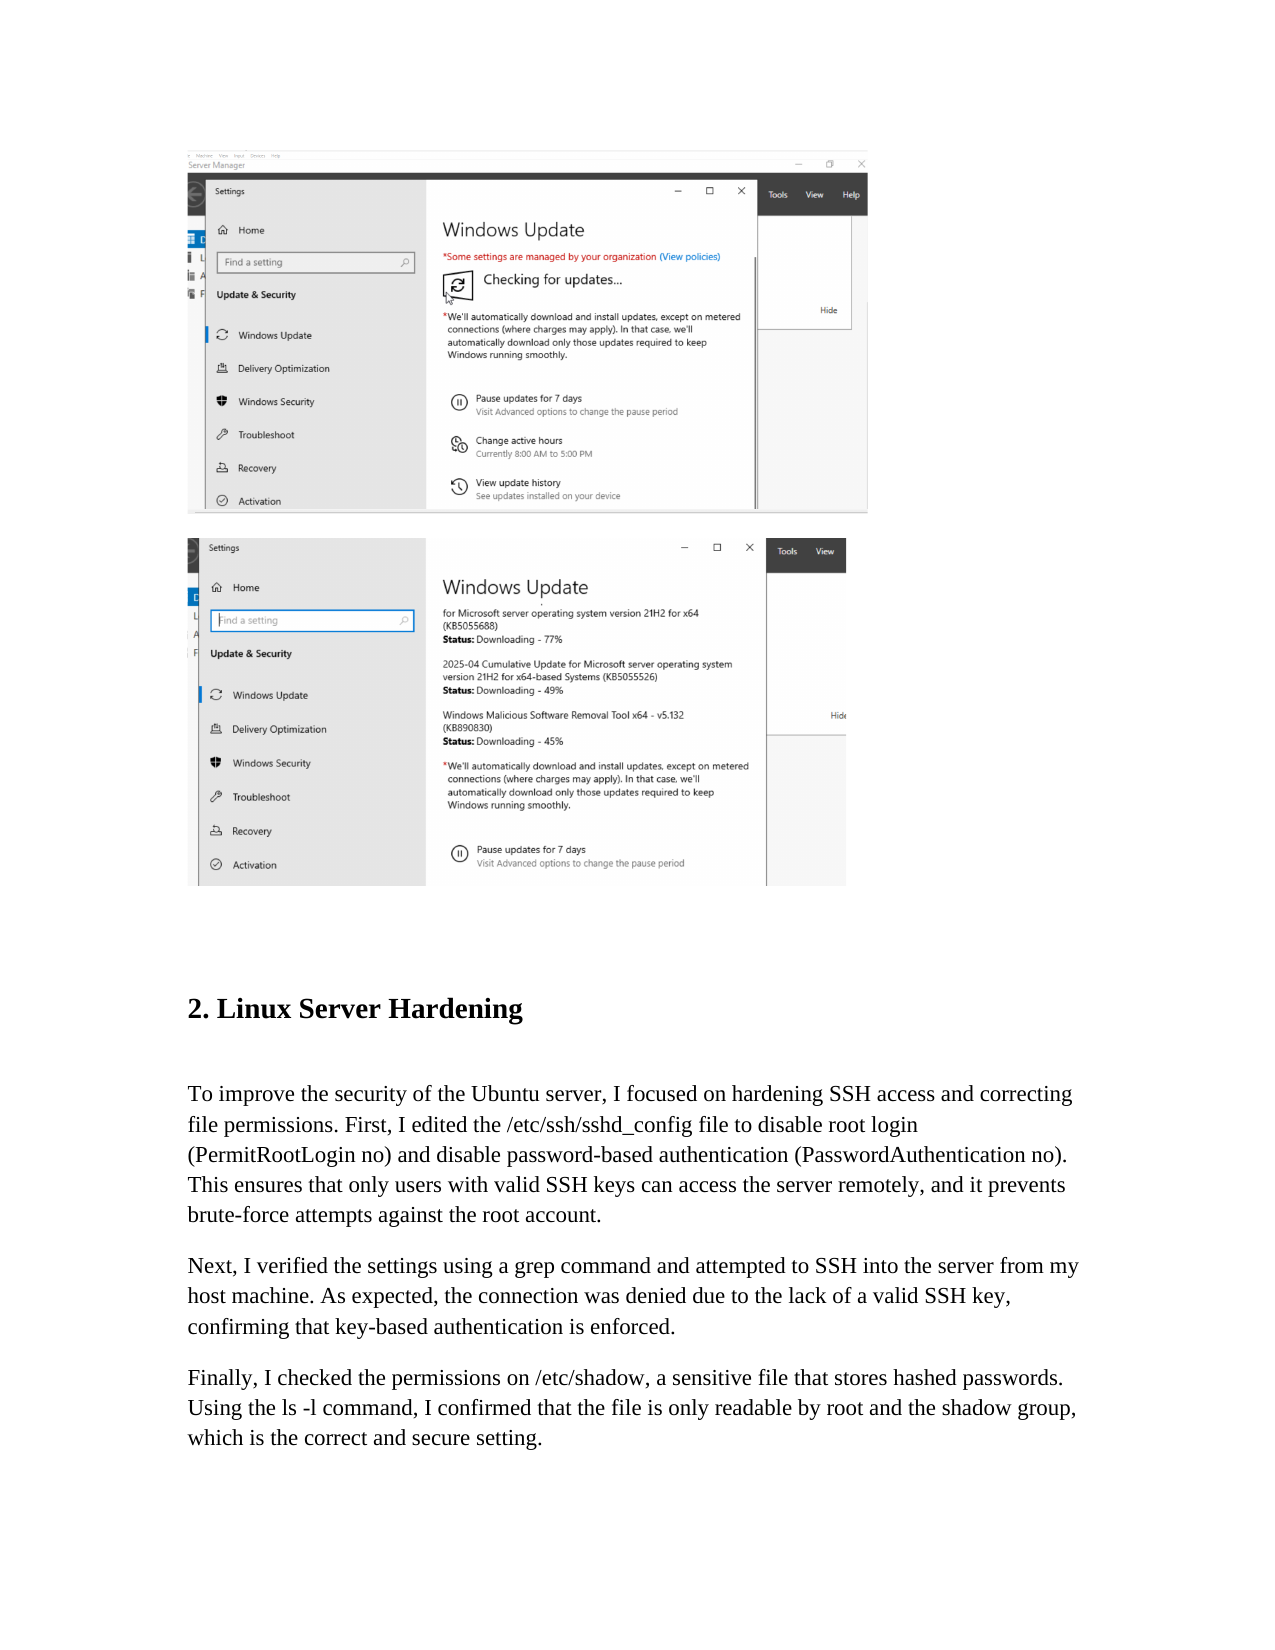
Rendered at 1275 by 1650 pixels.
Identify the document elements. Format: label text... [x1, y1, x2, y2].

subtitle 2. Linux Server Hardening [187, 991, 1087, 1024]
text To improve the security of the Ubuntu server, I focused on hardening SSH access and correcting file permissions. First, I edited the /etc/ssh/sshd_config file to disable root login (PermitRootLogin no) and disable password-based authentication (PasswordAuthentication no). This ensures that only users with valid SSH keys can access the server remotely, and it prevents brute-force attempts against the root account. [187, 1080, 1087, 1228]
text Finally, I checked the permissions on /etc/shadow, a sensitive file that stores hashed passwords. Using the ls -l command, I confirmed that the file is only readable by root and the shadow group, which is the correct and secure setting. [187, 1364, 1087, 1451]
text Next, I verified the settings using a grep command and attempted to SSH into the server from my host machine. As expected, the connection was denied due to the lack of a valid SSH key, confirming that key-based authentication is enforced. [187, 1252, 1087, 1339]
picture [187, 150, 868, 514]
picture [187, 538, 847, 886]
